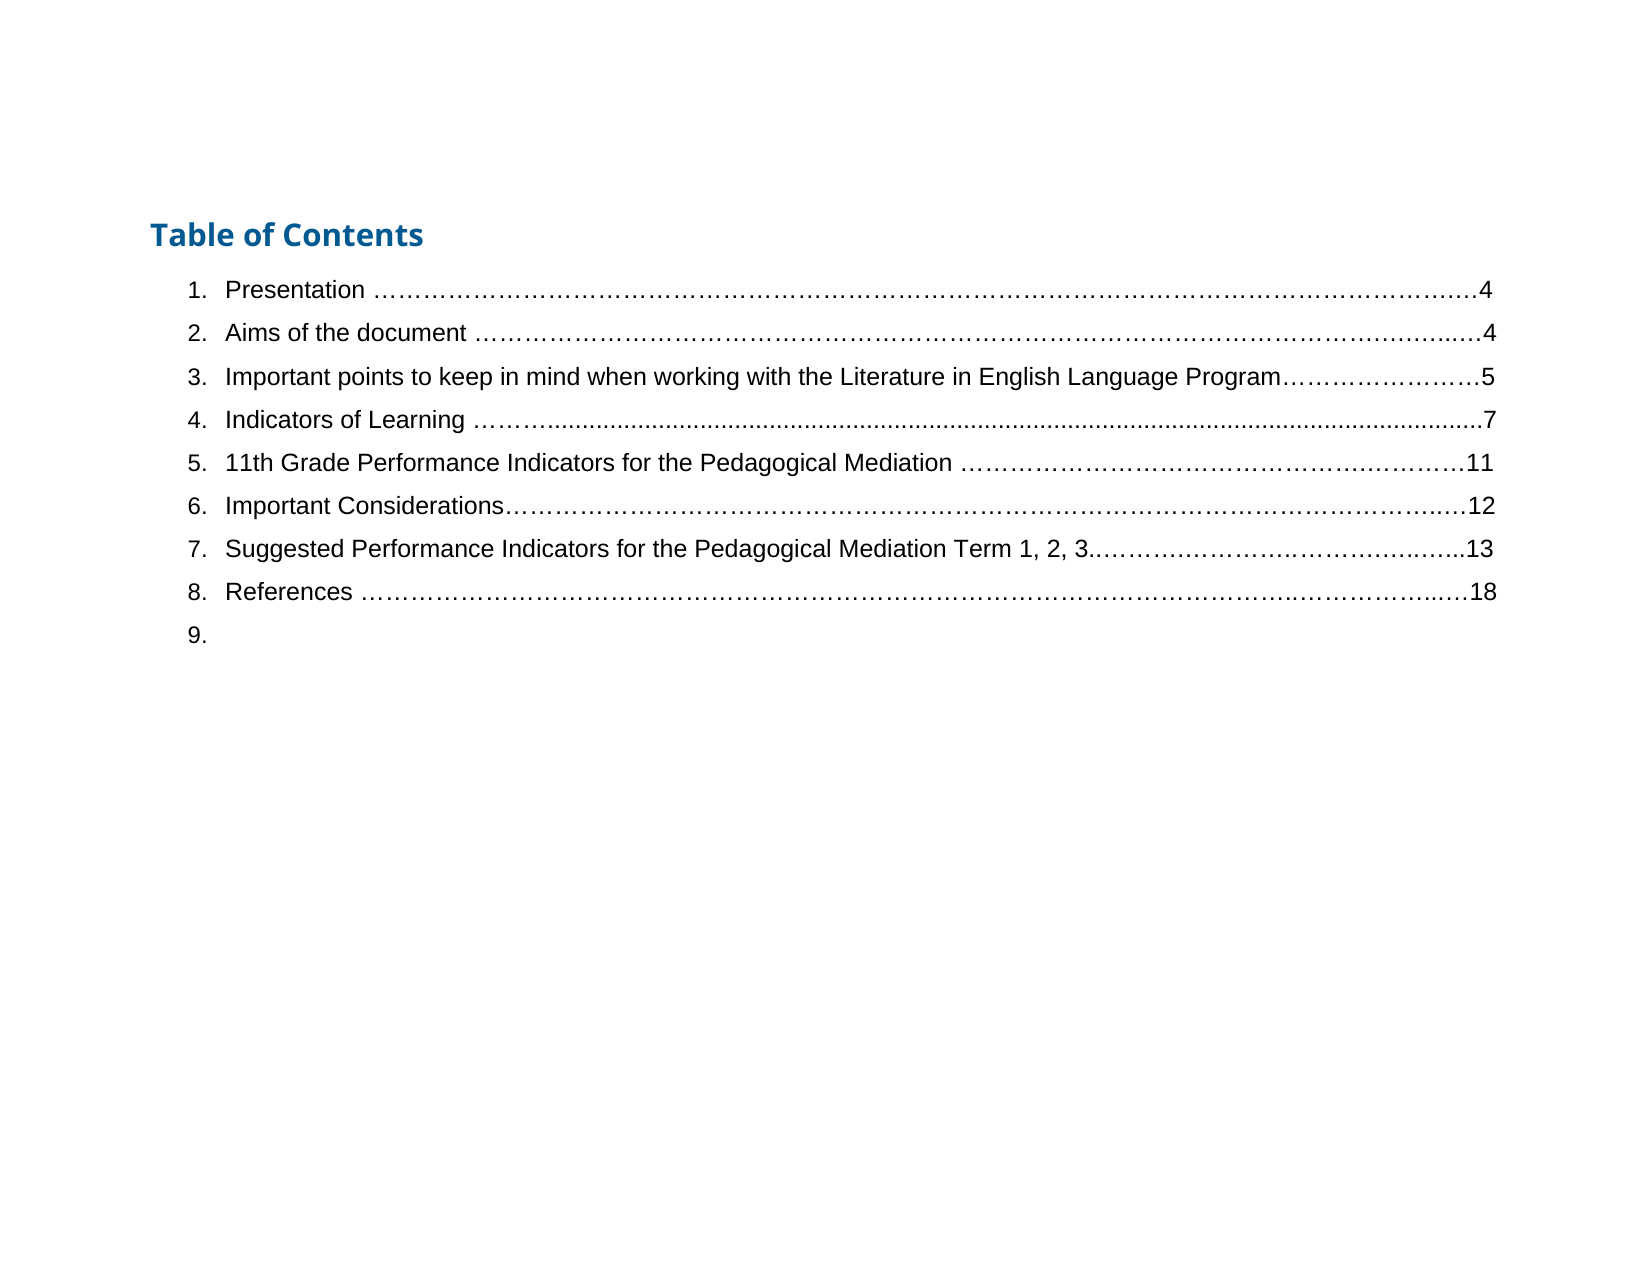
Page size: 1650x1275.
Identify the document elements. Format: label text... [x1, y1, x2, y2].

list Important Considerations…………………………………………………………………………………………………..…12 [187, 491, 1500, 519]
list Aims of the document ……………………………………………………………………………………………….….…...…4 [187, 318, 1500, 347]
list 11th Grade Performance Indicators for the Pedagogical Mediation ………………………………………….…………11 [187, 448, 1500, 476]
list Important points to keep in mind when working with the Literature in English Language Program……………………5 [187, 361, 1500, 390]
text Table of Contents [150, 213, 1500, 255]
list Suggested Performance Indicators for the Pedagogical Mediation Term 1, 2, 3..……….…………..……….…..…...13 [187, 534, 1500, 563]
list Indicators of Learning ……….......................................................................................................................................7 [187, 404, 1500, 433]
list References …………………………………………………………………………………………………..……………...…18 [187, 577, 1500, 606]
list Presentation ………………………………………………………………………………………………………………….…4 [187, 275, 1500, 304]
